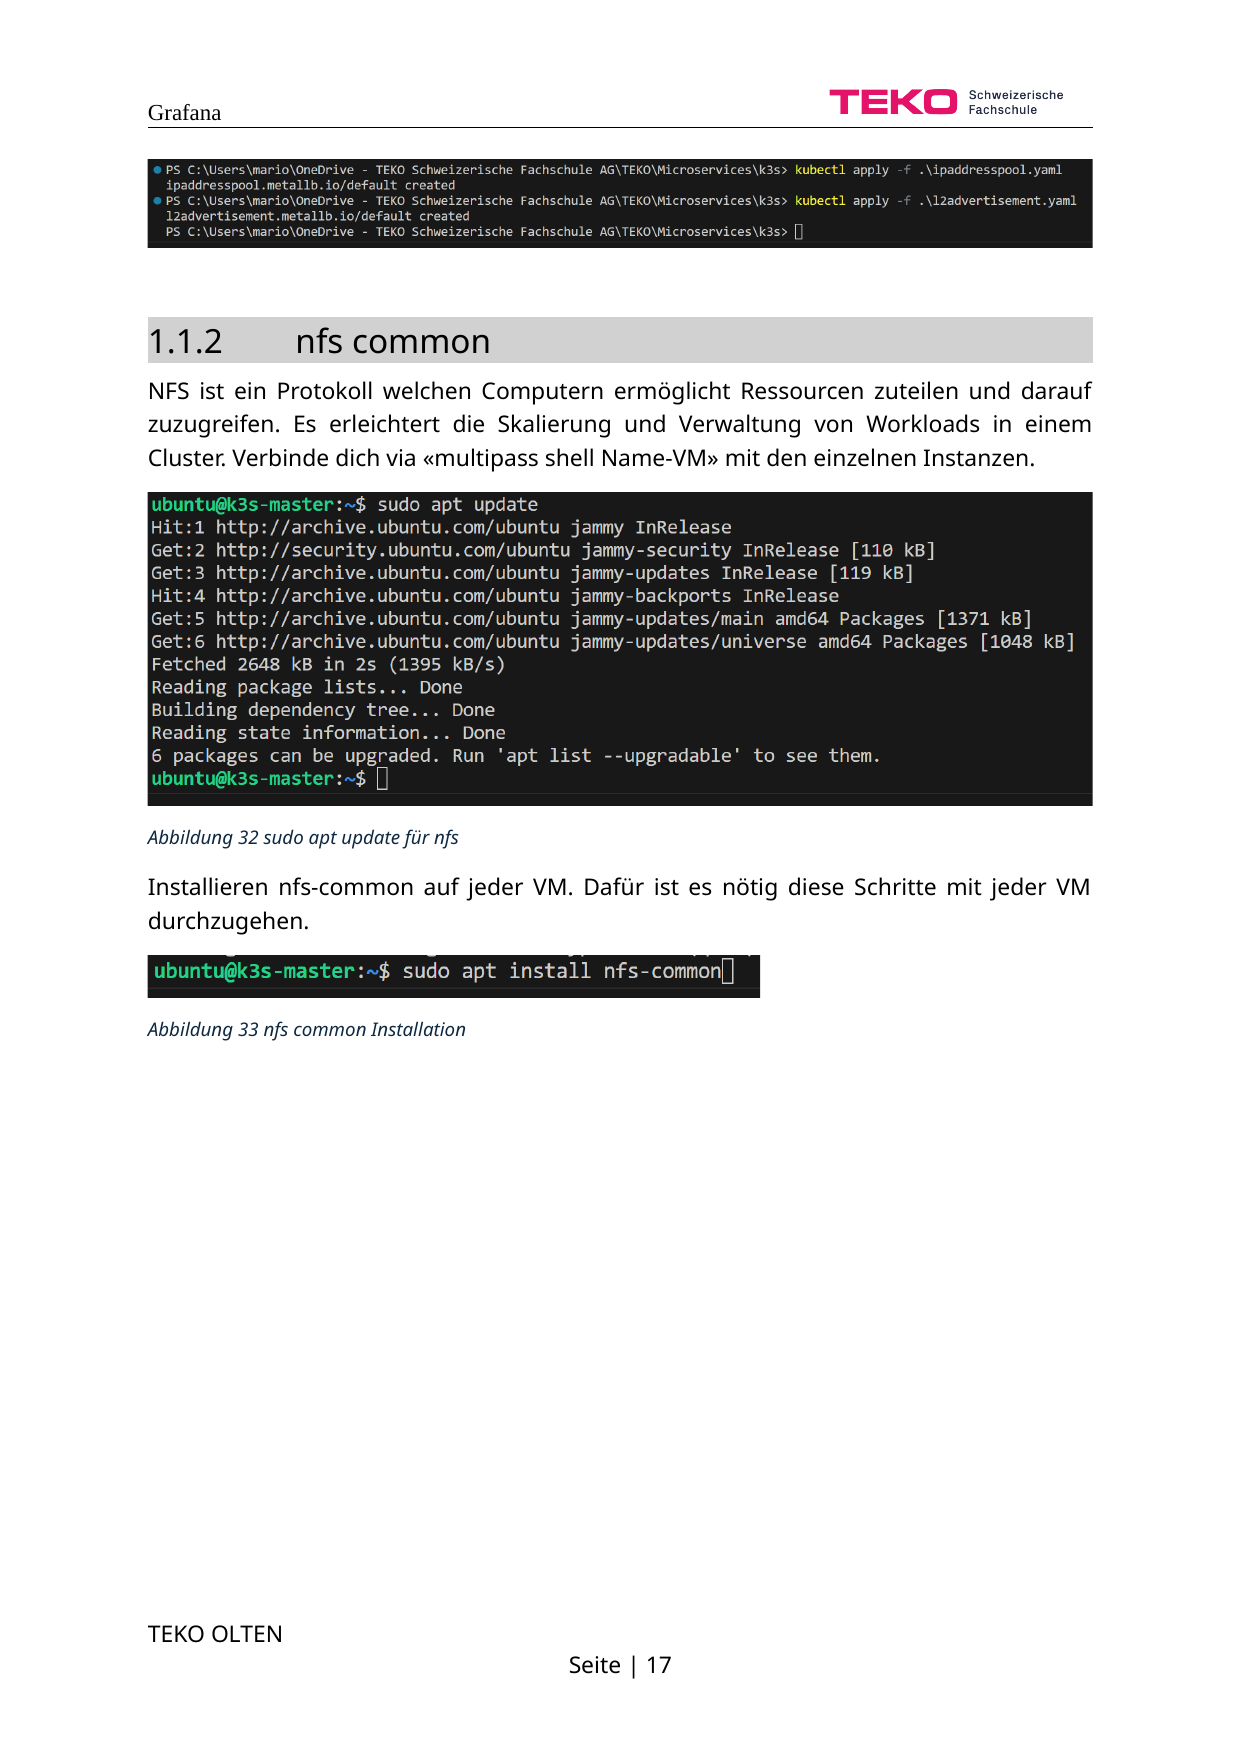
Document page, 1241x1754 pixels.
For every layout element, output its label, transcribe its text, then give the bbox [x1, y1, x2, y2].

subtitle nfs common [148, 317, 1093, 363]
picture [147, 159, 1093, 248]
picture [147, 955, 761, 998]
text NFS ist ein Protokoll welchen Computern ermöglicht Ressourcen zuteilen und darauf zuzugreifen. Es erleichtert die Skalierung und Verwaltung von Workloads in einem Cluster. Verbinde dich via «multipass shell Name-VM» mit den einzelnen Instanzen. [148, 375, 1093, 473]
picture [147, 492, 1093, 806]
text Abbildung 32 sudo apt update für nfs [148, 824, 1093, 850]
text Abbildung 33 nfs common Installation [148, 1016, 1093, 1042]
picture [805, 61, 1097, 139]
text Installieren nfs-common auf jeder VM. Dafür ist es nötig diese Schritte mit jeder VM durchzugehen. [148, 871, 1093, 936]
